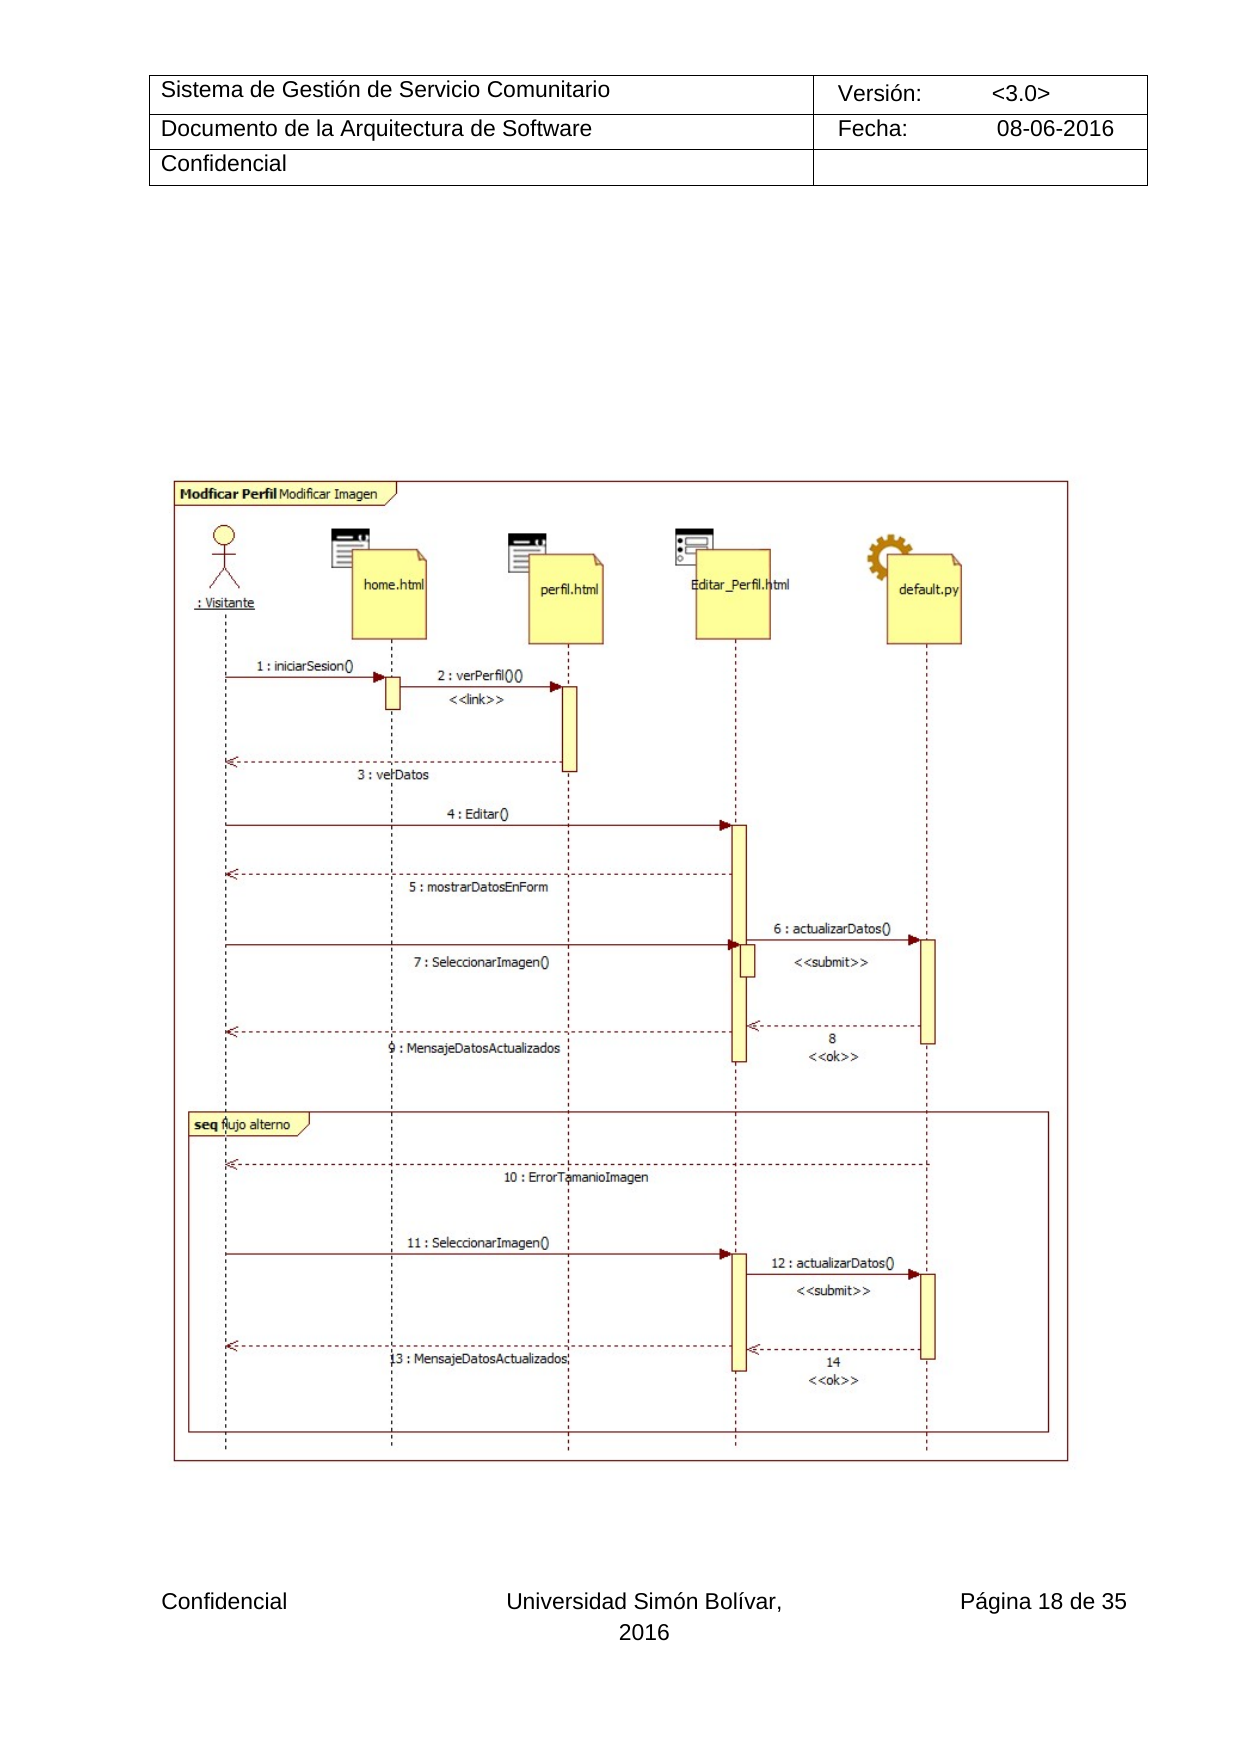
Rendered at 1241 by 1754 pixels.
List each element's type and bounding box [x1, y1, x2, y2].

picture [150, 457, 1091, 1484]
